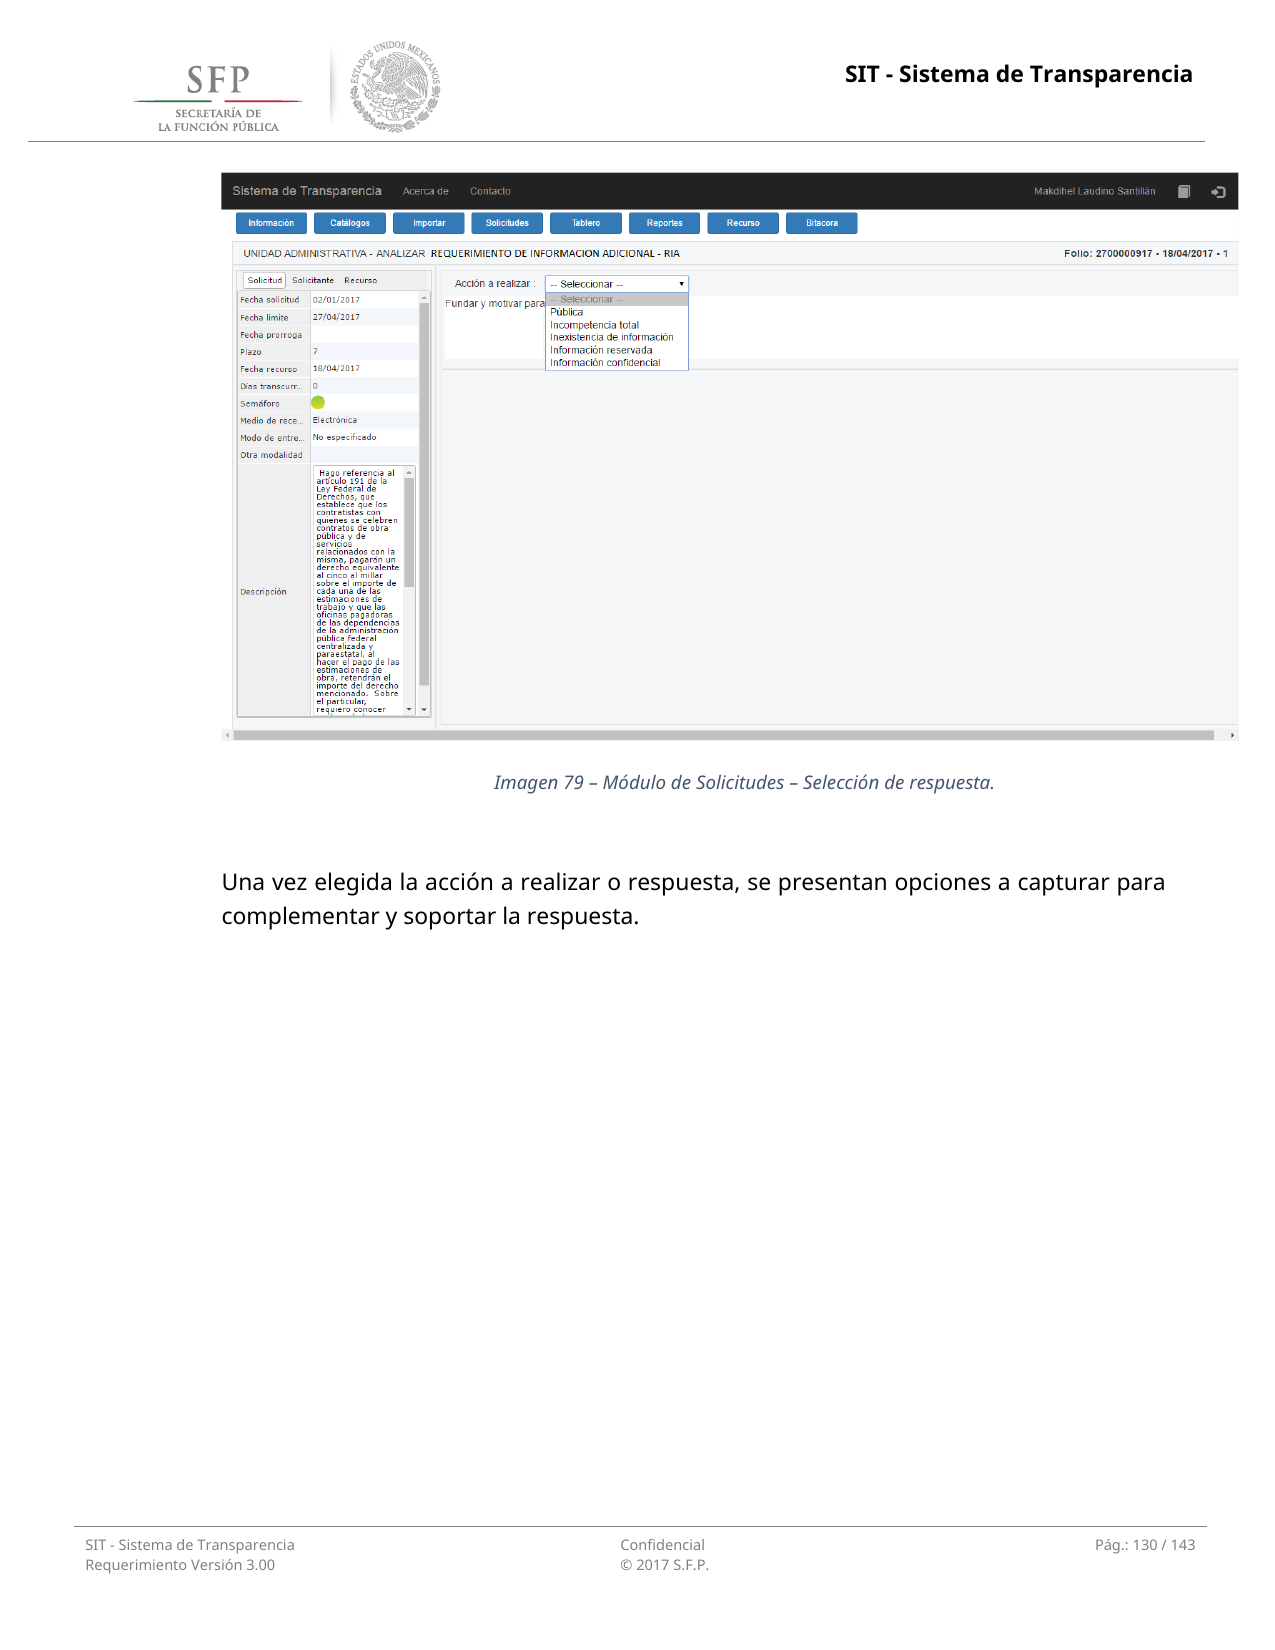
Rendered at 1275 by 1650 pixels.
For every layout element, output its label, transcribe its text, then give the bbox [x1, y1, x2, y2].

text Una vez elegida la acción a realizar o respuesta, se presentan opciones a capturar para complementar y soportar la respuesta. [221, 866, 1167, 931]
picture [132, 37, 442, 134]
text Imagen 79 – Módulo de Solicitudes – Selección de respuesta. [325, 769, 1167, 795]
picture [221, 172, 1239, 741]
